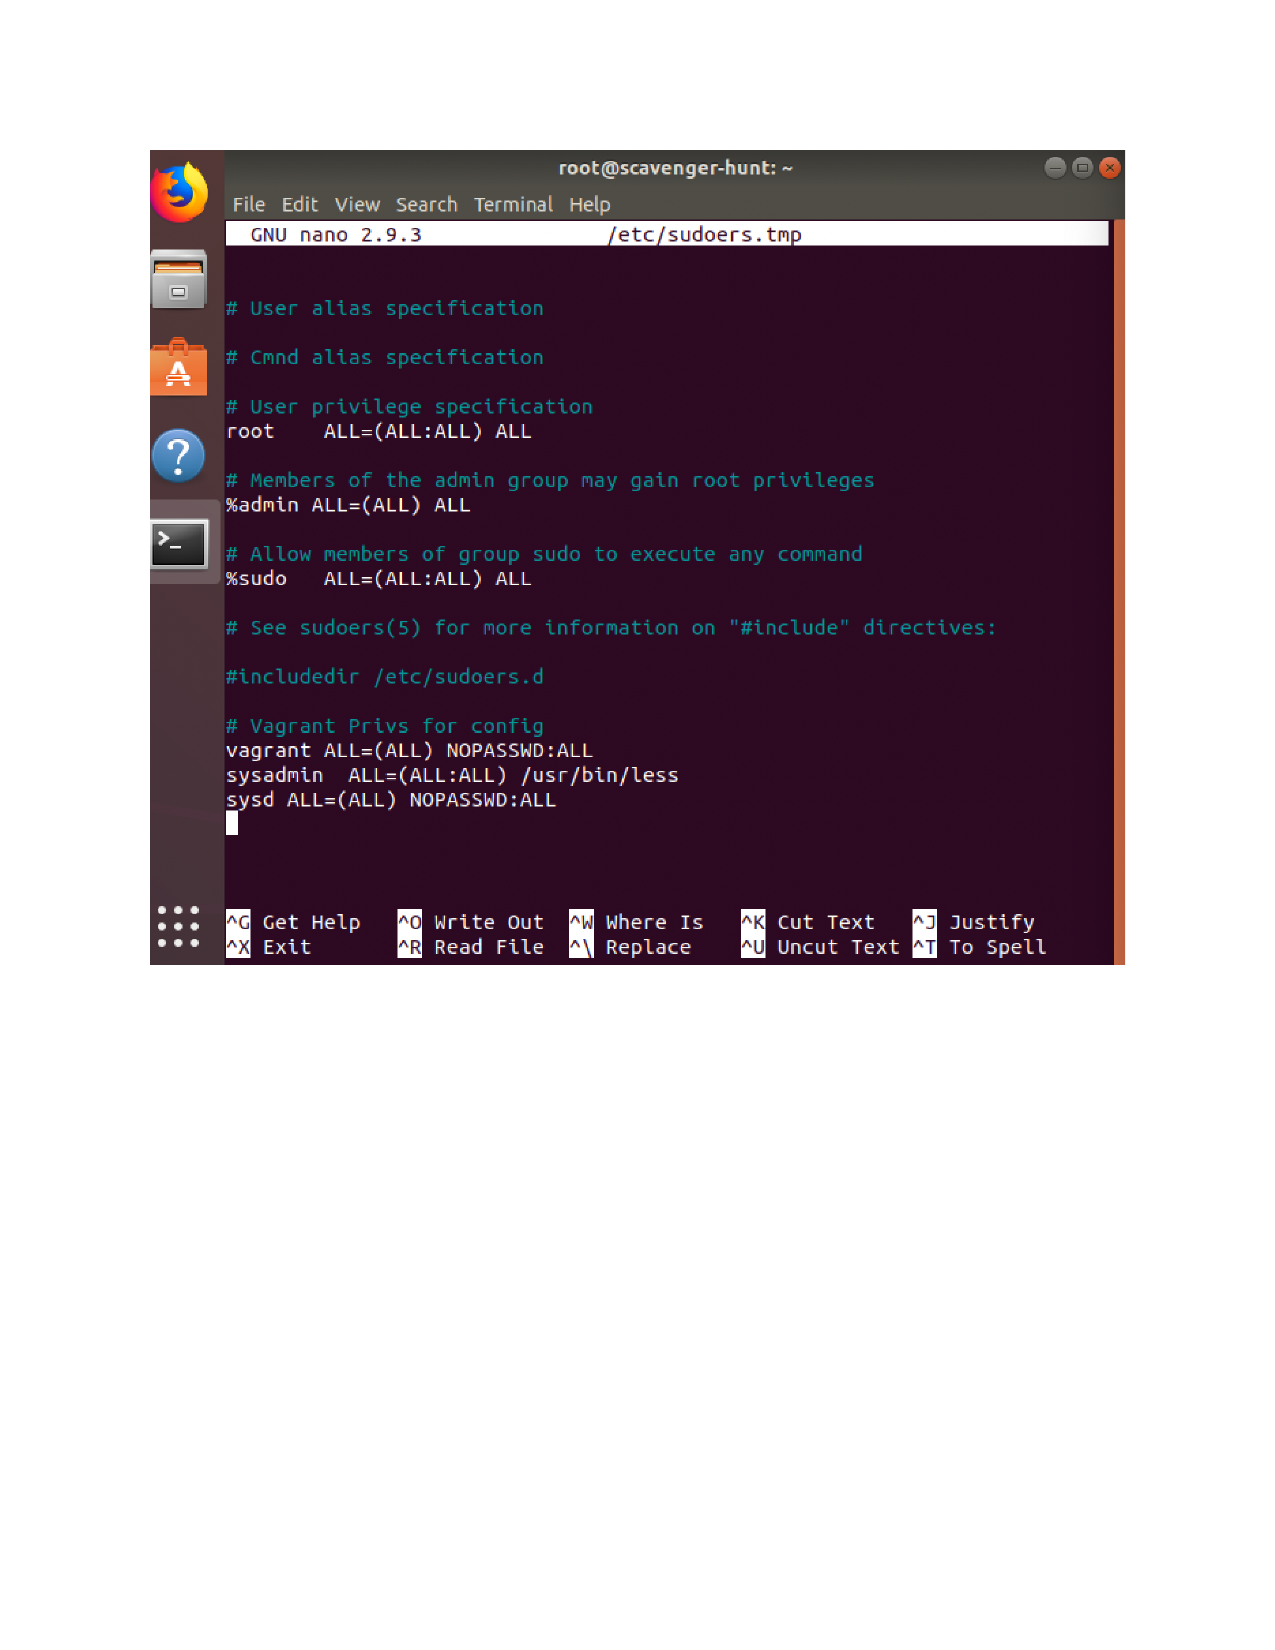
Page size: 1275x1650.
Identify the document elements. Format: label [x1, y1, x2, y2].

picture [150, 150, 1125, 965]
